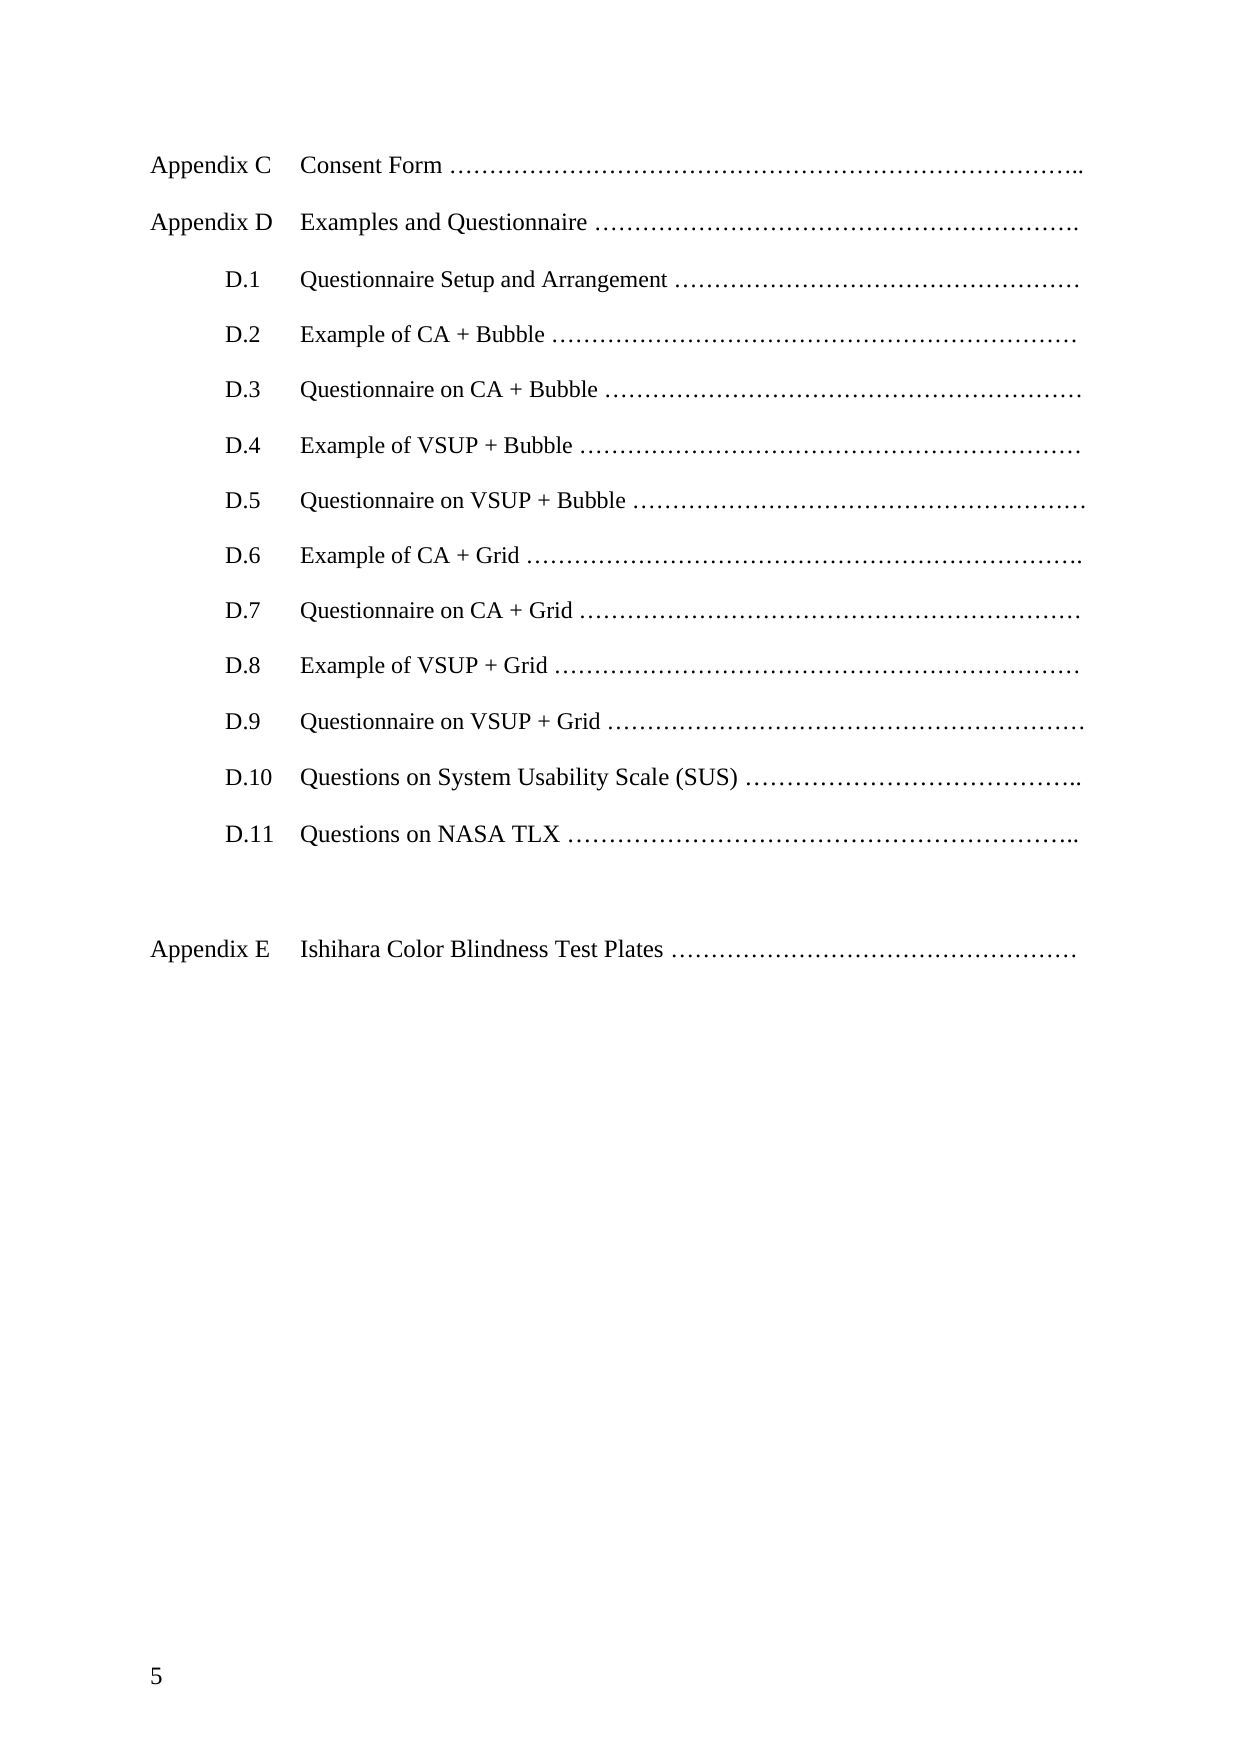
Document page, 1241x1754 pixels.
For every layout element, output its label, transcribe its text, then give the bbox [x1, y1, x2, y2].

text D.9 Questionnaire on VSUP + Grid …………………………………………………… [150, 707, 1090, 734]
text D.3 Questionnaire on CA + Bubble …………………………………………………… [150, 375, 1090, 403]
text D.2 Example of CA + Bubble ………………………………………………………… [150, 320, 1090, 348]
text D.10 Questions on System Usability Scale (SUS) ………………………………….. [150, 762, 1090, 791]
text Appendix D Examples and Questionnaire ……………………………………………………. [150, 207, 1090, 236]
text D.1 Questionnaire Setup and Arrangement …………………………………………… [150, 265, 1090, 293]
text D.4 Example of VSUP + Bubble ……………………………………………………… [150, 431, 1090, 458]
text D.5 Questionnaire on VSUP + Bubble ………………………………………………… [150, 486, 1090, 513]
text D.8 Example of VSUP + Grid ………………………………………………………… [150, 651, 1090, 679]
text D.11 Questions on NASA TLX …………………………………………………….. [150, 819, 1090, 848]
text Appendix E Ishihara Color Blindness Test Plates …………………………………………… [150, 934, 1090, 963]
text D.6 Example of CA + Grid ……………………………………………………………. D.7 Questionnaire on CA + Grid ……………………………………………………… [150, 541, 1090, 624]
text Appendix C Consent Form …………………………………………………………………….. [150, 150, 1090, 179]
